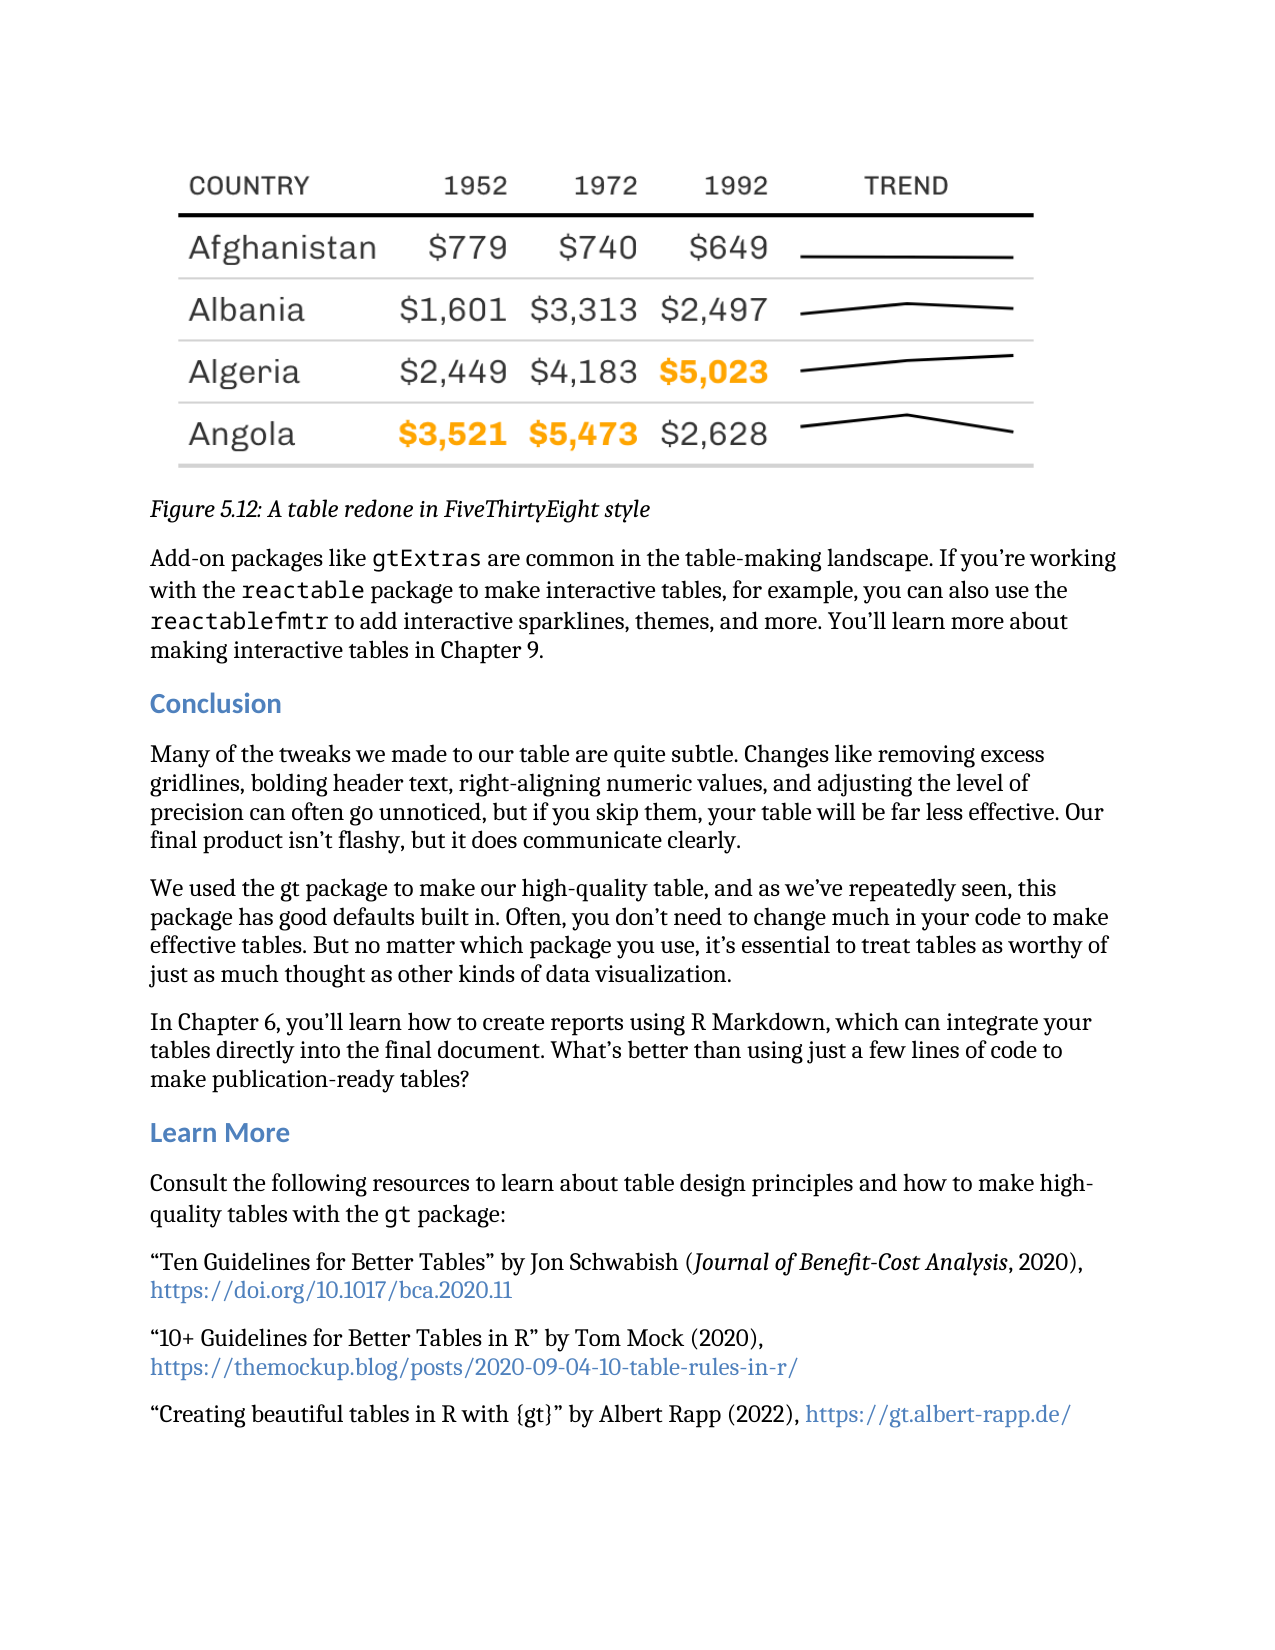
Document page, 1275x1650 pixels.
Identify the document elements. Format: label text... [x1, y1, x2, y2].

text “10+ Guidelines for Better Tables in R” by Tom Mock (2020), https://themockup.blog/posts/2020-09-04-10-table-rules-in-r/ [150, 1324, 1125, 1381]
text Figure 5.12: A table redone in FiveThirtyEight style [150, 495, 1125, 523]
text In Chapter 6, you’ll learn how to create reports using R Markdown, which can integrate your tables directly into the final document. What’s better than using just a few lines of code to make publication-ready tables? [150, 1007, 1125, 1094]
text We used the gt package to make our high-quality table, and as we’ve repeatedly seen, this package has good defaults built in. Often, you don’t need to change much in your code to make effective tables. But no matter which package you use, it’s essential to treat tables as worthy of just as much thought as other kinds of data visualization. [150, 874, 1125, 989]
picture [168, 150, 1044, 474]
text Many of the tweaks we made to our table are quite subtle. Changes like removing excess gridlines, bolding header text, right-aligning numeric values, and adjusting the level of precision can often go unnoticed, but if you skip them, your table will be far less effective. Our final product isn’t flashy, but it does communicate clearly. [150, 740, 1125, 855]
text “Creating beautiful tables in R with {gt}” by Albert Rapp (2022), https://gt.albert-rapp.de/ [150, 1400, 1125, 1429]
text Consult the following resources to learn about table design principles and how to make high-quality tables with the gt package: [150, 1169, 1125, 1229]
subtitle Conclusion [150, 686, 1125, 721]
text “Ten Guidelines for Better Tables” by Jon Schwabish (Journal of Benefit-Cost Analysis, 2020), https://doi.org/10.1017/bca.2020.11 [150, 1248, 1125, 1305]
subtitle Learn More [150, 1114, 1125, 1150]
text Add-on packages like gtExtras are common in the table-making landscape. If you’re working with the reactable package to make interactive tables, for example, you can also use the reactablefmtr to add interactive sparklines, themes, and more. You’ll learn more about making interactive tables in Chapter 9. [150, 542, 1125, 665]
